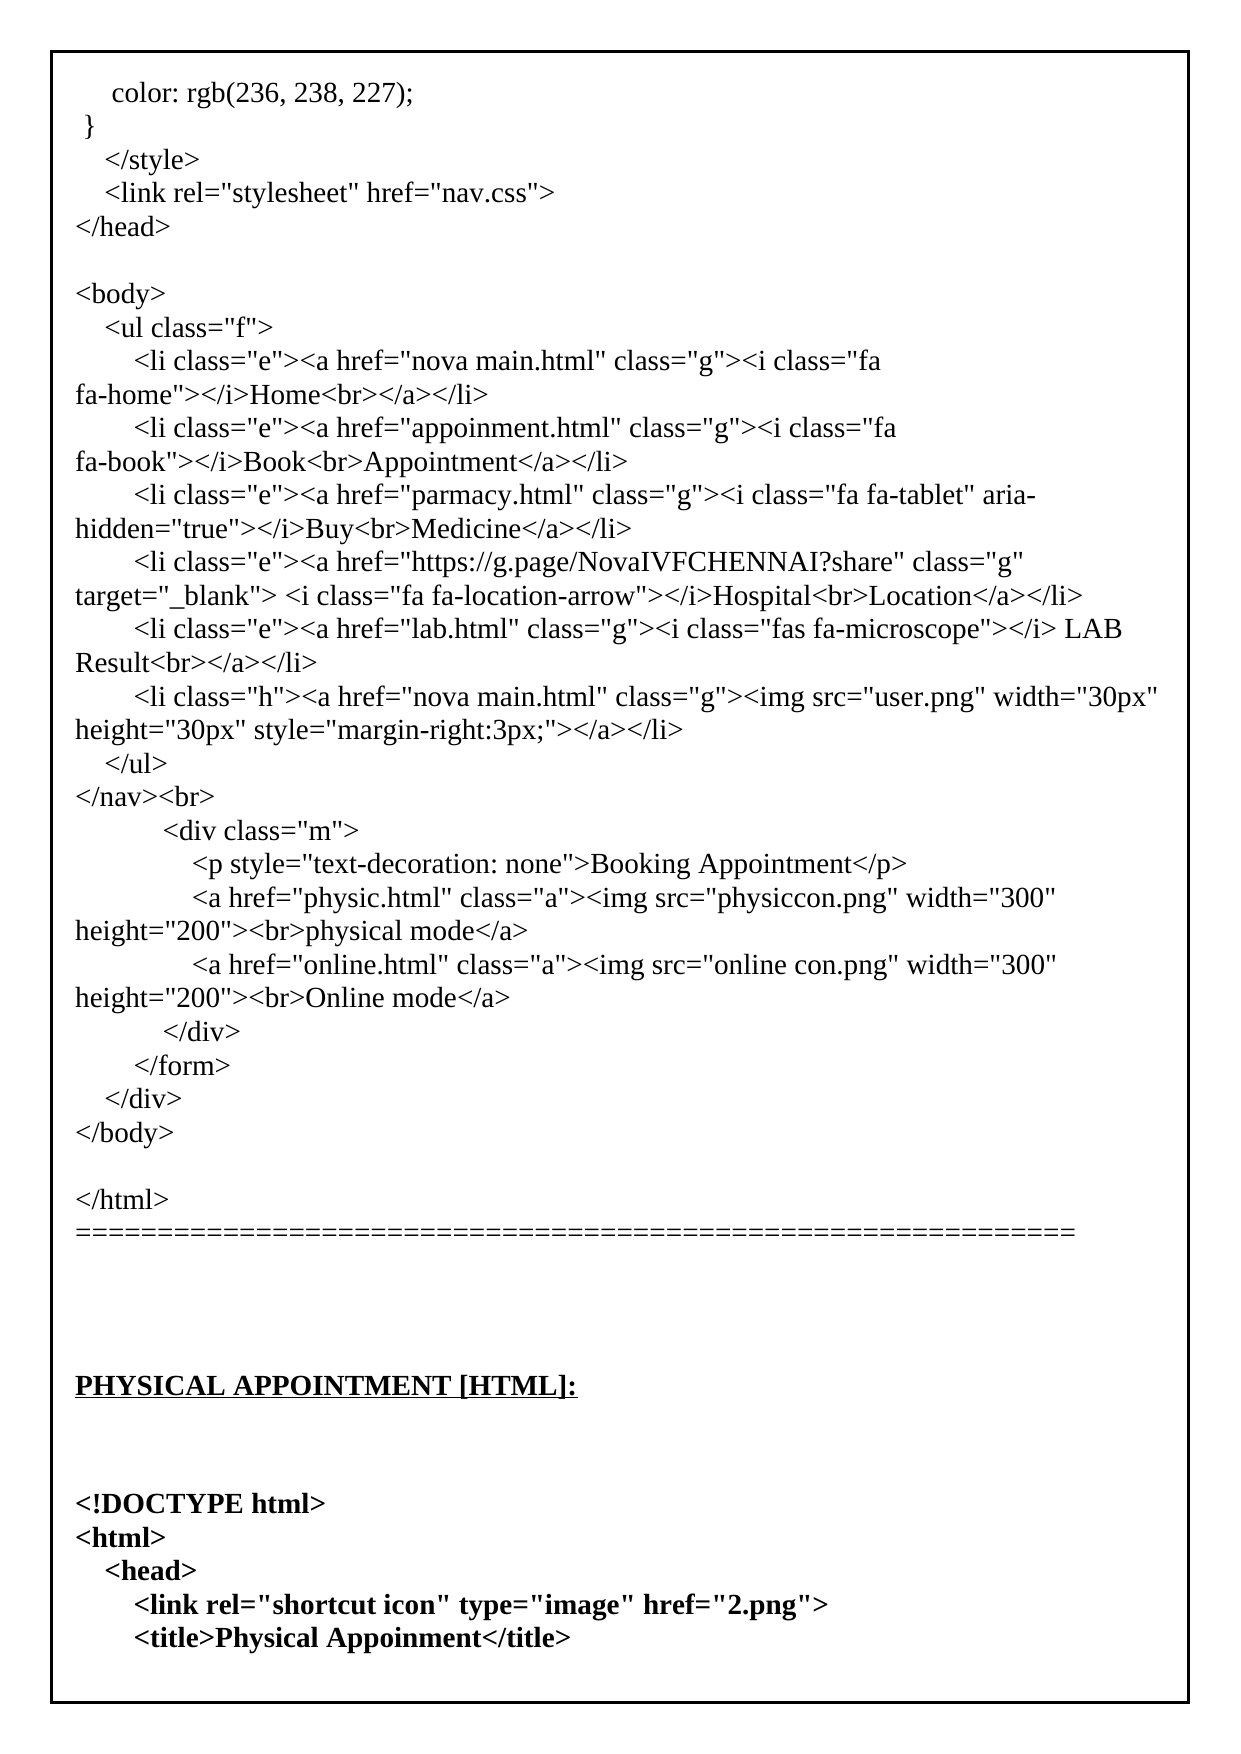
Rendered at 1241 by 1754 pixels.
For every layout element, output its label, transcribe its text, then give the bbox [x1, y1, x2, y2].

text <!DOCTYPE html> [75, 1486, 1165, 1520]
text <html> [75, 1520, 1165, 1553]
text <a href="online.html" class="a"><img src="online con.png" width="300" height="200"><br>Online mode</a> [75, 947, 1165, 1014]
text <li class="e"><a href="parmacy.html" class="g"><i class="fa fa-tablet" aria-hidden="true"></i>Buy<br>Medicine</a></li> [75, 477, 1165, 544]
text </html> [75, 1182, 1165, 1215]
text <li class="h"><a href="nova main.html" class="g"><img src="user.png" width="30px" height="30px" style="margin-right:3px;"></a></li> [75, 679, 1165, 746]
text <li class="e"><a href="lab.html" class="g"><i class="fas fa-microscope"></i> LAB Result<br></a></li> [75, 612, 1165, 679]
text </div> [75, 1081, 1165, 1115]
text </head> [75, 209, 1165, 243]
text </nav><br> [75, 779, 1165, 813]
text <link rel="stylesheet" href="nav.css"> [75, 176, 1165, 209]
text </style> [75, 142, 1165, 176]
text PHYSICAL APPOINTMENT [HTML]: [75, 1368, 1165, 1401]
text ============================================================= [75, 1215, 1165, 1249]
text </div> [75, 1014, 1165, 1048]
text <title>Physical Appoinment</title> [75, 1621, 1165, 1654]
text </form> [75, 1048, 1165, 1081]
text color: rgb(236, 238, 227); [75, 75, 1165, 108]
text <head> [75, 1553, 1165, 1587]
text <ul class="f"> [75, 310, 1165, 343]
text <body> [75, 276, 1165, 310]
text <li class="e"><a href="nova main.html" class="g"><i class="fa fa-home"></i>Home<br></a></li> [75, 343, 1165, 410]
text <link rel="shortcut icon" type="image" href="2.png"> [75, 1587, 1165, 1621]
text <p style="text-decoration: none">Booking Appointment</p> [75, 846, 1165, 880]
text <li class="e"><a href="https://g.page/NovaIVFCHENNAI?share" class="g" target="_blank"> <i class="fa fa-location-arrow"></i>Hospital<br>Location</a></li> [75, 544, 1165, 612]
text </body> [75, 1115, 1165, 1148]
text <li class="e"><a href="appoinment.html" class="g"><i class="fa fa-book"></i>Book<br>Appointment</a></li> [75, 410, 1165, 477]
text <div class="m"> [75, 813, 1165, 846]
text </ul> [75, 746, 1165, 779]
text } [75, 108, 1165, 142]
text <a href="physic.html" class="a"><img src="physiccon.png" width="300" height="200"><br>physical mode</a> [75, 880, 1165, 947]
